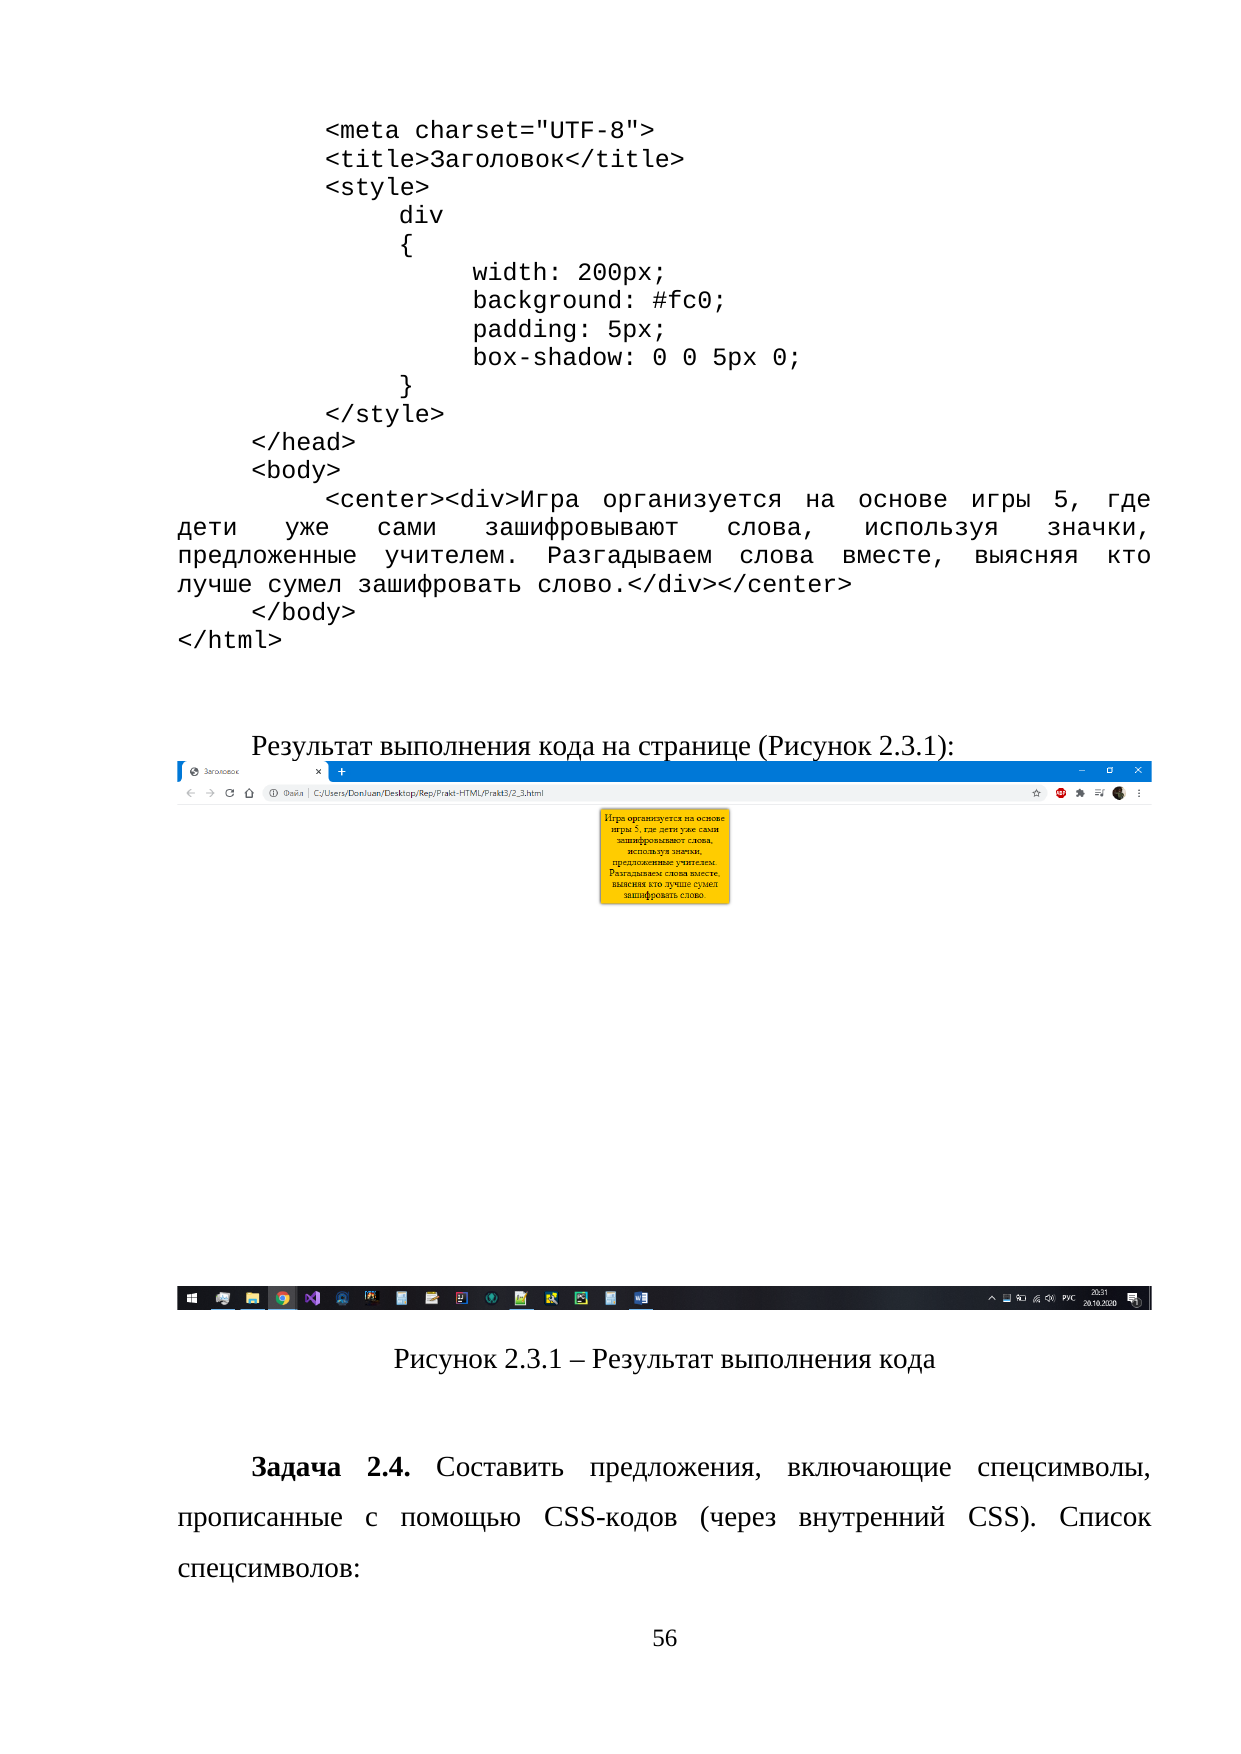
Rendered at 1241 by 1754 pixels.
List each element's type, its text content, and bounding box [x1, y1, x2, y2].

text </html> [177, 628, 1152, 656]
text <body> [177, 458, 1152, 486]
text <center><div>Игра организуется на основе игры 5, где дети уже сами зашифровывают слова, используя значки, предложенные учителем. Разгадываем слова вместе, выясняя кто лучше сумел зашифровать слово.</div></center> [177, 486, 1152, 600]
text div [177, 203, 1152, 231]
text padding: 5px; [177, 316, 1152, 345]
text </body> [177, 600, 1152, 628]
text Результат выполнения кода на странице (Рисунок 2.3.1): [177, 728, 1152, 761]
text Рисунок 2.3.1 – Результат выполнения кода [177, 1341, 1152, 1374]
picture [177, 761, 1152, 1310]
text </style> [177, 401, 1152, 430]
text <meta charset="UTF-8"> [177, 118, 1152, 146]
text <title>Заголовок</title> [177, 146, 1152, 175]
text <style> [177, 175, 1152, 203]
text box-shadow: 0 0 5px 0; [177, 345, 1152, 373]
text background: #fc0; [177, 288, 1152, 316]
text </head> [177, 430, 1152, 458]
text Задача 2.4. Составить предложения, включающие спецсимволы, прописанные с помощью CSS-кодов (через внутренний CSS). Список спецсимволов: [177, 1449, 1152, 1583]
text } [177, 373, 1152, 401]
text { [177, 231, 1152, 260]
text width: 200px; [177, 260, 1152, 288]
